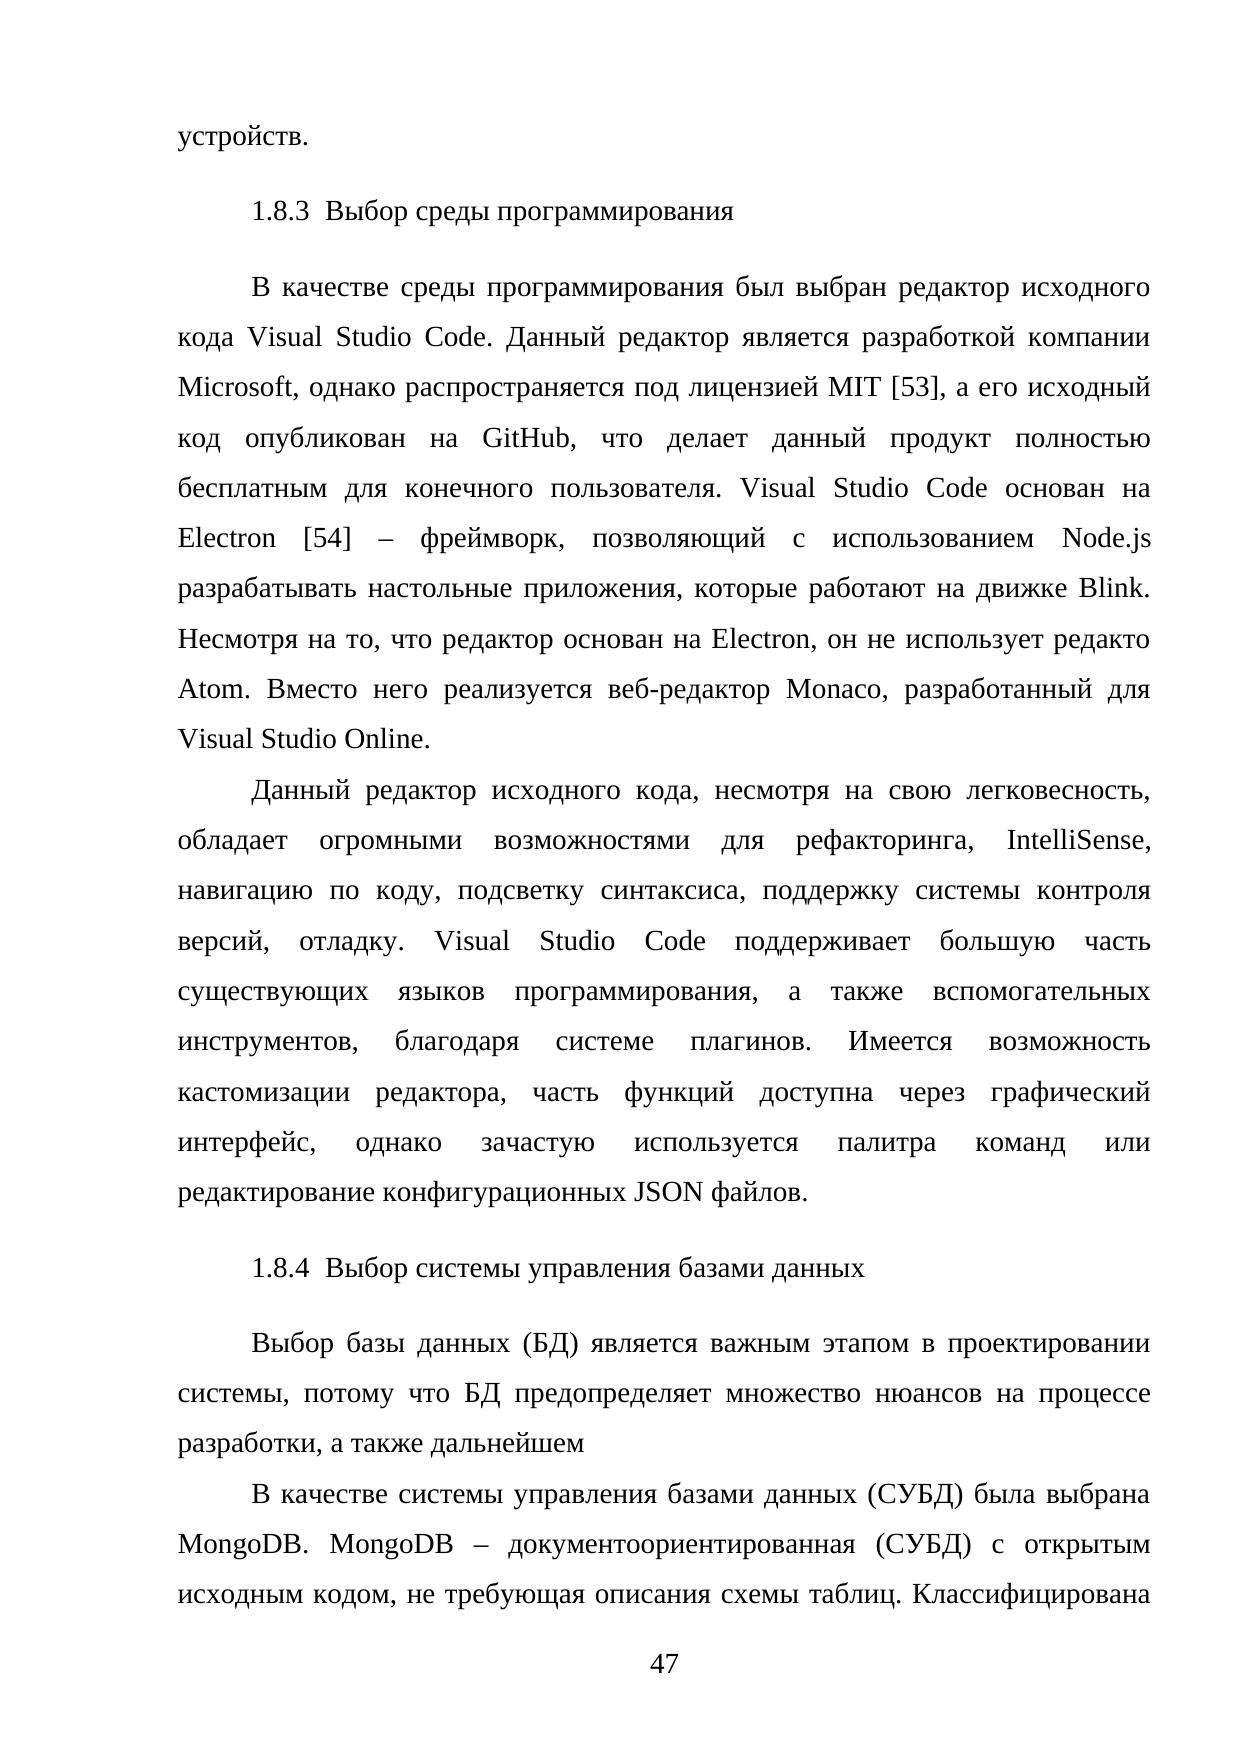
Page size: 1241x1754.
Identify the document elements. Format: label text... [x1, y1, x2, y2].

text Выбор системы управления базами данных [251, 1250, 1152, 1283]
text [177, 1476, 1152, 1610]
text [177, 118, 1152, 152]
text Данный редактор исходного кода, несмотря на свою легковесность, обладает огромными возможностями для рефакторинга, IntelliSense, навигацию по коду, подсветку синтаксиса, поддержку системы контроля версий, отладку. Visual Studio Code поддерживает большую часть существующих языков программирования, а также вспомогательных инструментов, благодаря системе плагинов. Имеется возможность кастомизации редактора, часть функций доступна через графический интерфейс, однако зачастую используется палитра команд или редактирование конфигурационных JSON файлов. [177, 772, 1152, 1208]
text Выбор среды программирования [251, 193, 1152, 227]
text Выбор базы данных (БД) является важным этапом в проектировании системы, потому что БД предопределяет множество нюансов на процессе разработки, а также дальнейшем [177, 1325, 1152, 1459]
text В качестве среды программирования был выбран редактор исходного кода Visual Studio Code. Данный редактор является разработкой компании Microsoft, однако распространяется под лицензией MIT [53], а его исходный код опубликован на GitHub, что делает данный продукт полностью бесплатным для конечного пользователя. Visual Studio Code основан на Electron [54] – фреймворк, позволяющий с использованием Node.js разрабатывать настольные приложения, которые работают на движке Blink. Несмотря на то, что редактор основан на Electron, он не использует редакто Atom. Вместо него реализуется веб-редактор Monaco, разработанный для Visual Studio Online. [177, 269, 1152, 755]
